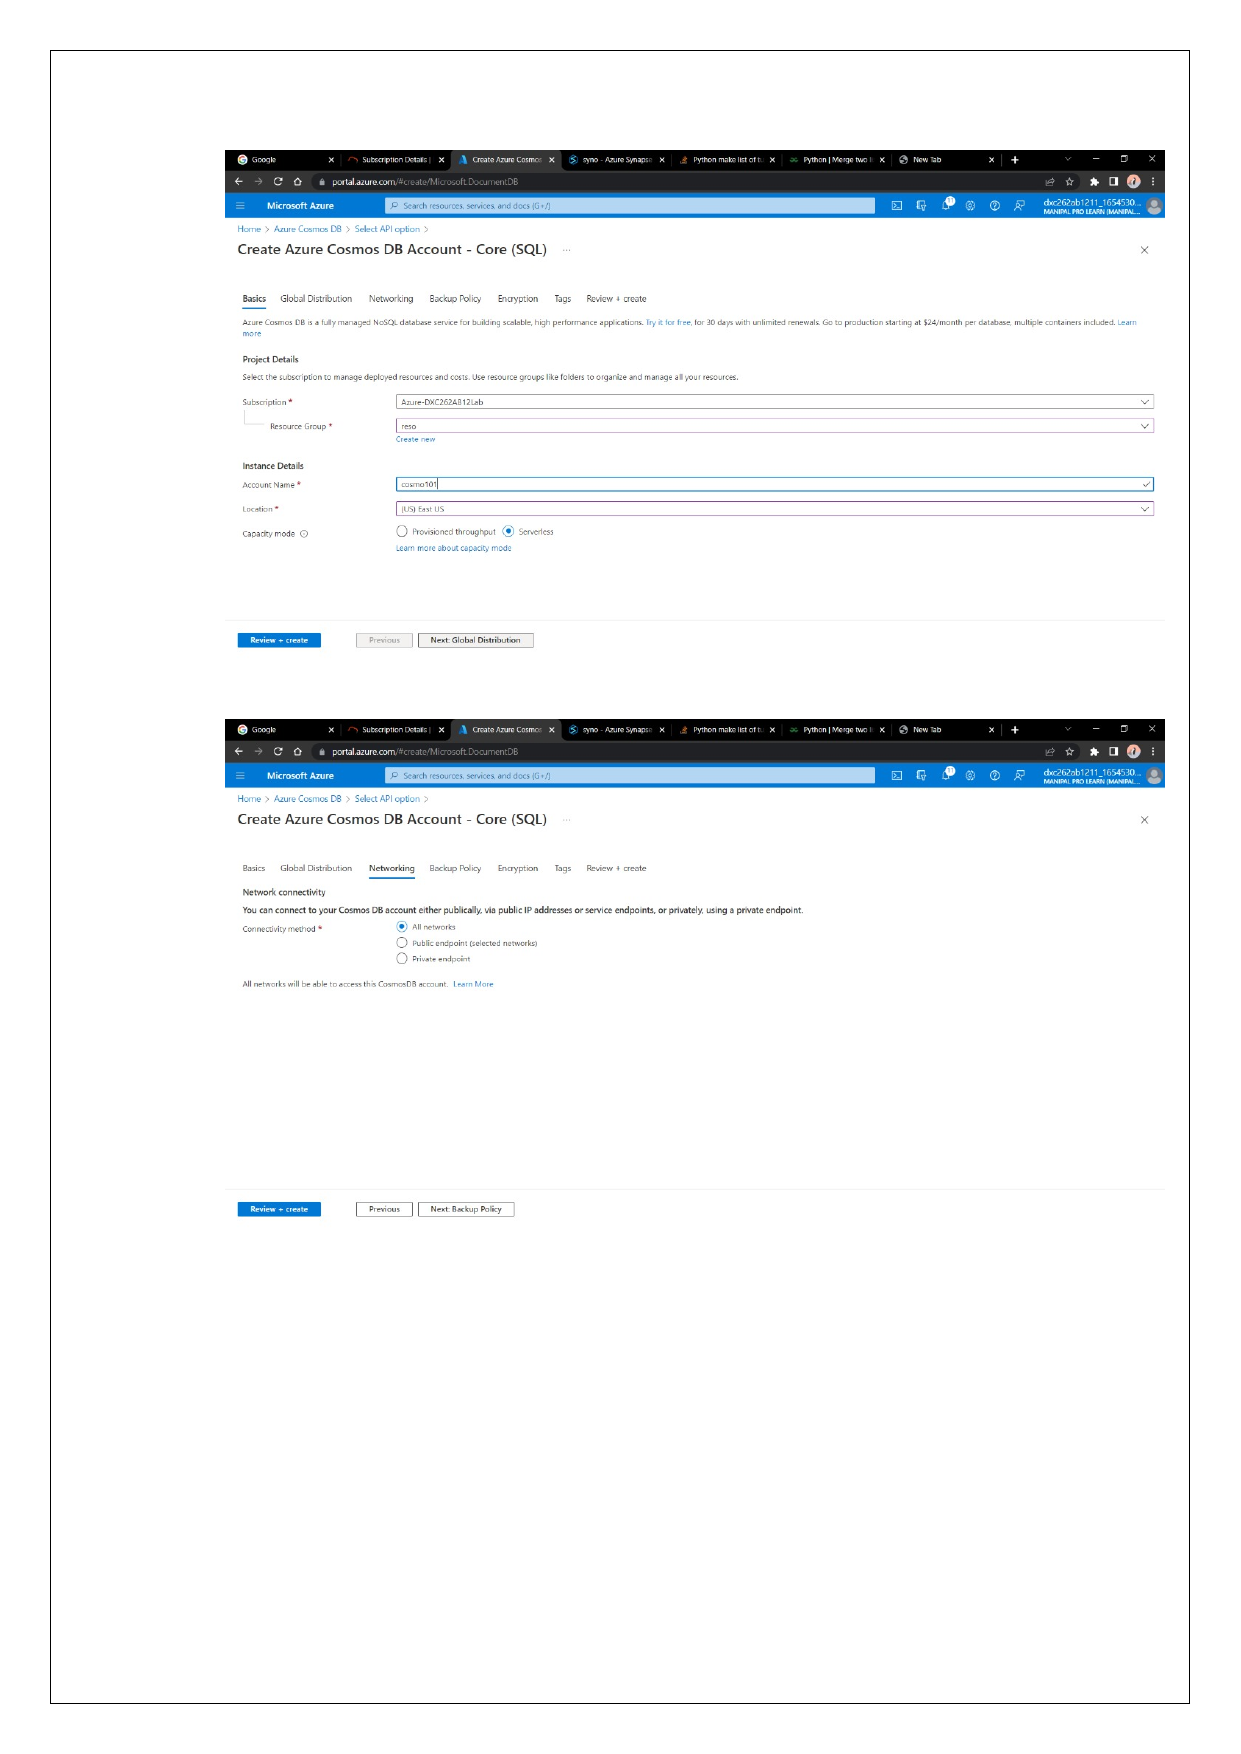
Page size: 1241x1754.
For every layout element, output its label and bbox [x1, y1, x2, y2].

picture [225, 150, 1165, 662]
picture [225, 719, 1165, 1231]
